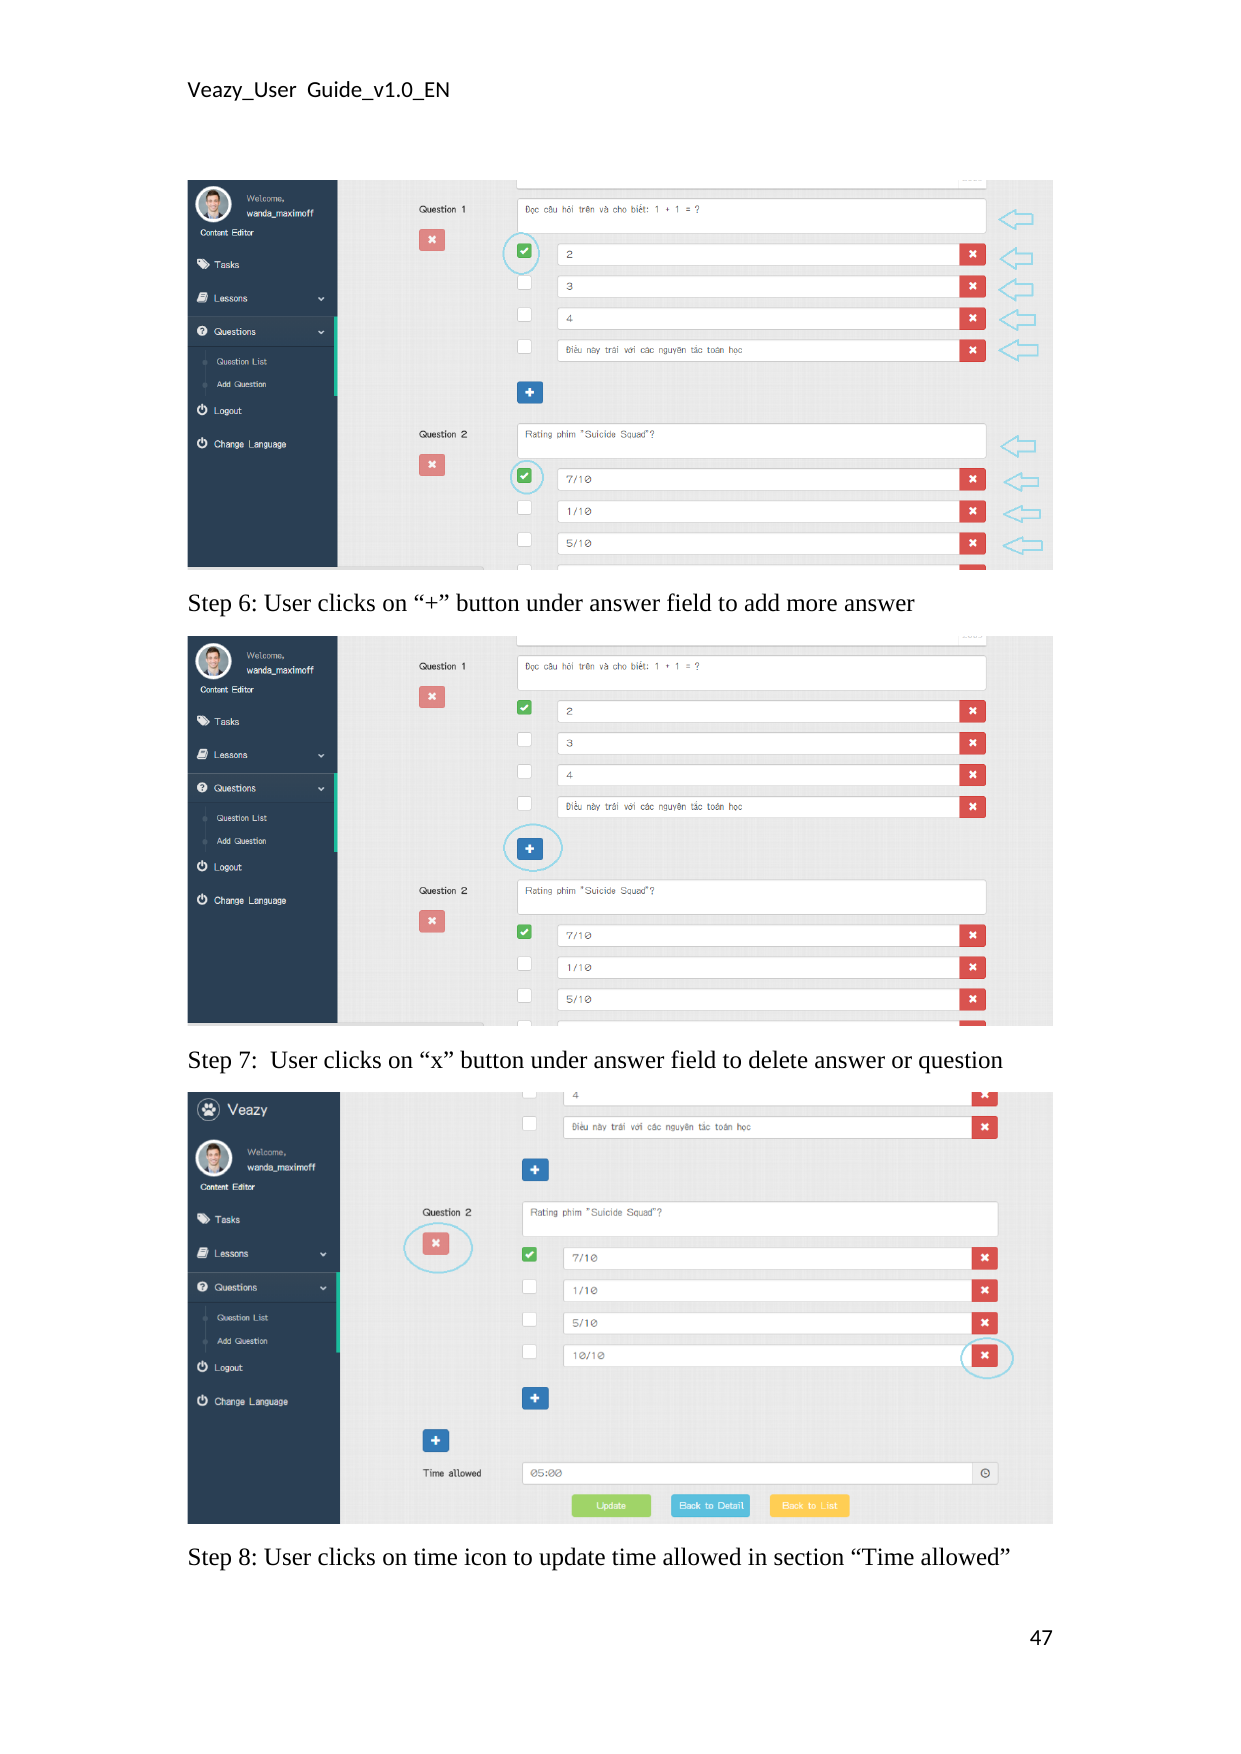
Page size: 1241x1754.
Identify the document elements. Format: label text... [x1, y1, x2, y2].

picture [187, 636, 1053, 1026]
picture [187, 180, 1053, 570]
text Step 8: User clicks on time icon to update time allowed in section “Time allowed” [187, 1542, 1053, 1571]
text Step 7: User clicks on “x” button under answer field to delete answer or question [187, 1045, 1053, 1073]
text Step 6: User clicks on “+” button under answer field to add more answer [187, 588, 1053, 617]
picture [187, 1092, 1053, 1524]
